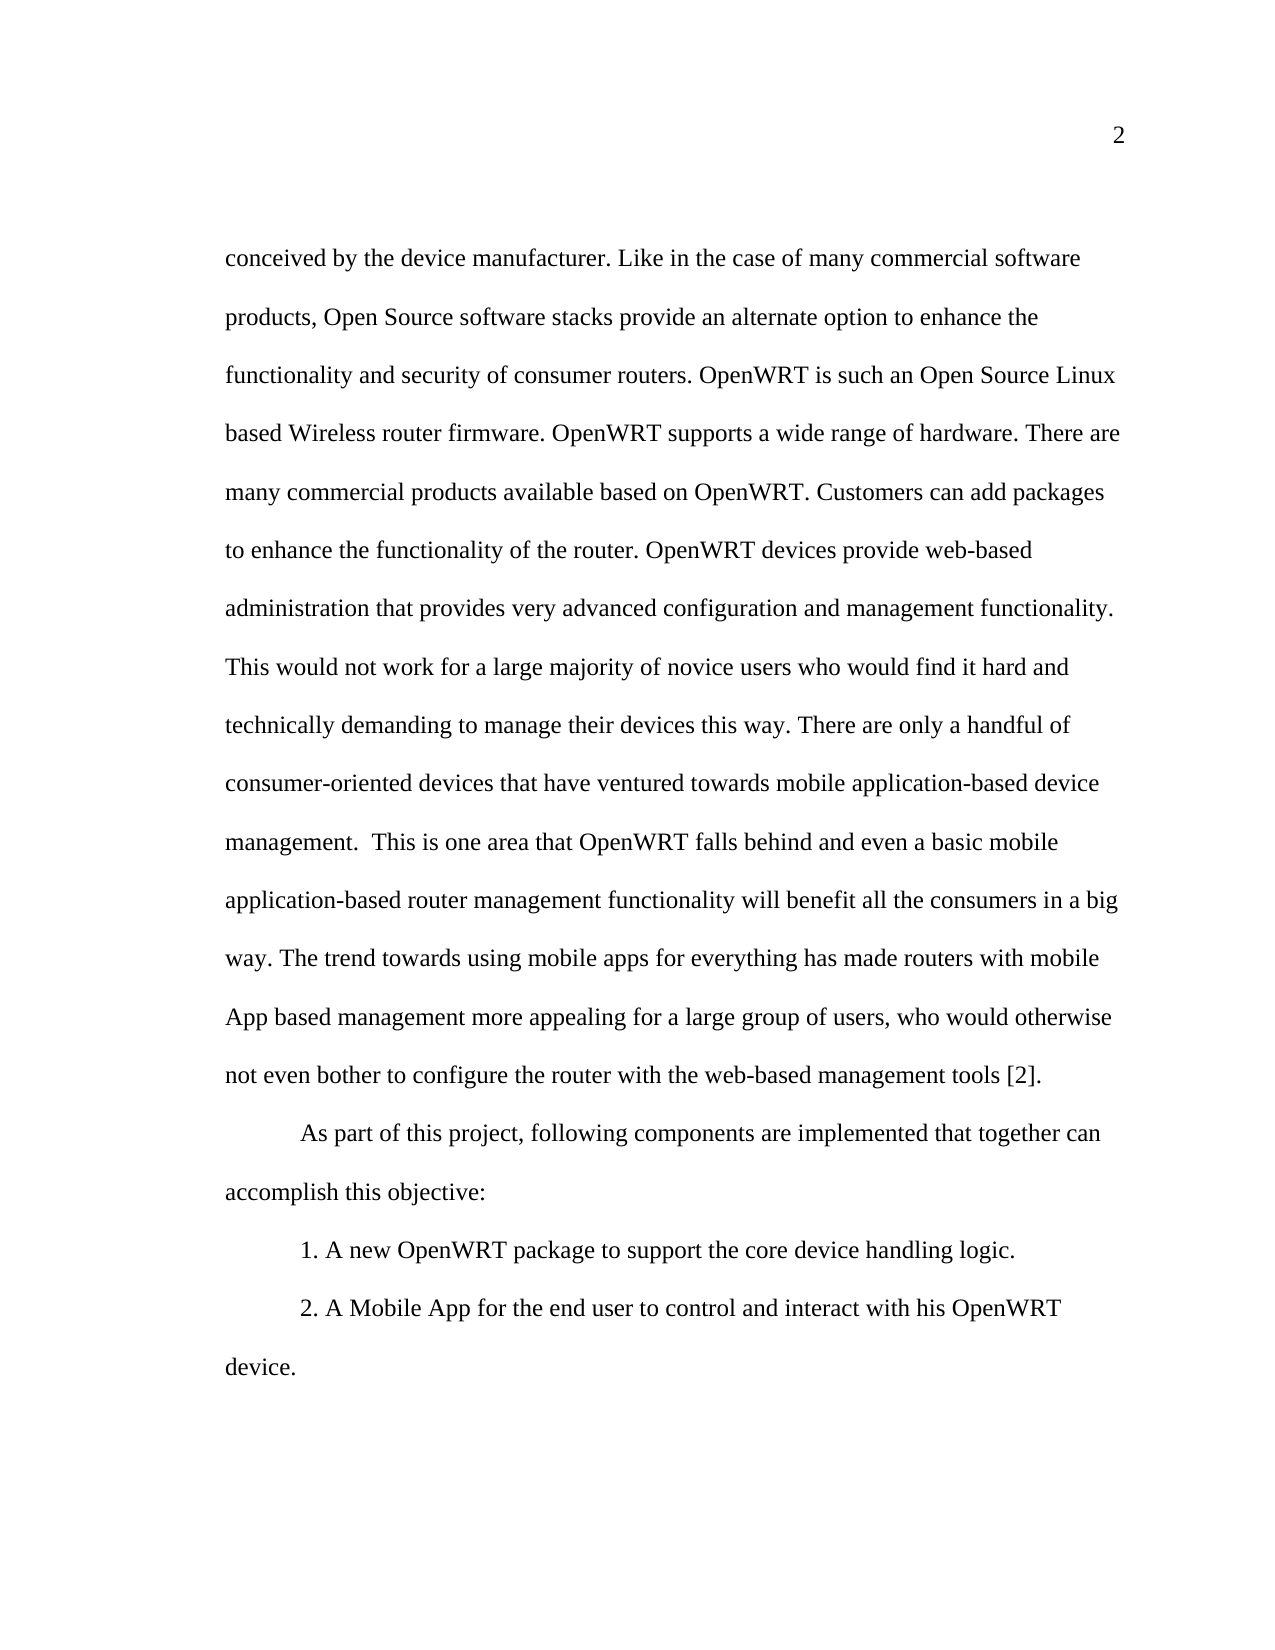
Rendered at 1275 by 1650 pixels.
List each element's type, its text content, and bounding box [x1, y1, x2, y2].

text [225, 220, 1125, 1095]
text 2. A Mobile App for the end user to control and interact with his OpenWRT device. [225, 1270, 1125, 1387]
text As part of this project, following components are implemented that together can accomplish this objective: [225, 1095, 1125, 1212]
text 1. A new OpenWRT package to support the core device handling logic. [225, 1212, 1125, 1270]
